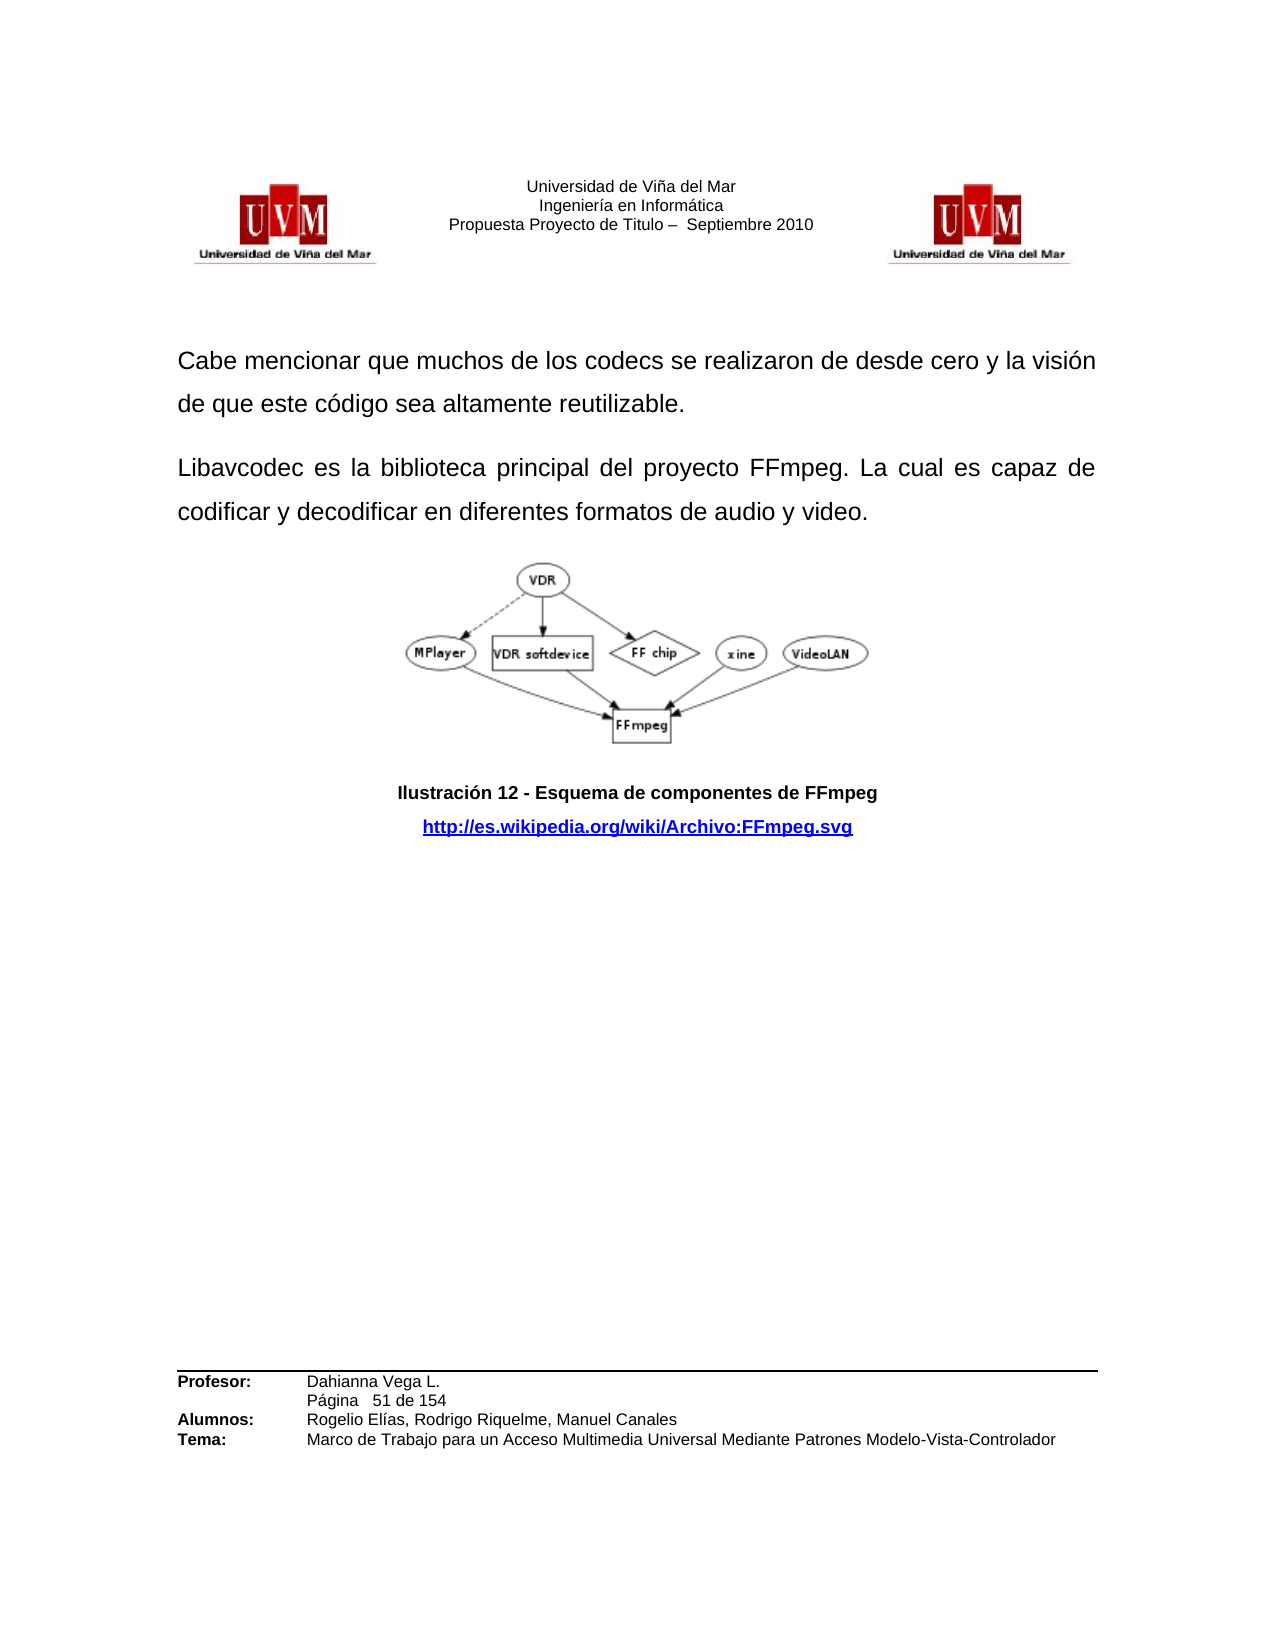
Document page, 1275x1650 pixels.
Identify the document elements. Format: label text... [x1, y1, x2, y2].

picture [871, 176, 1084, 267]
text Ilustración 12 - Esquema de componentes de FFmpeg [177, 782, 1098, 803]
picture [403, 560, 872, 747]
text http://es.wikipedia.org/wiki/Archivo:FFmpeg.svg [177, 816, 1098, 837]
text Cabe mencionar que muchos de los codecs se realizaron de desde cero y la visión de que este código sea altamente reutilizable. [177, 346, 1098, 418]
picture [177, 176, 390, 267]
text Libavcodec es la biblioteca principal del proyecto FFmpeg. La cual es capaz de codificar y decodificar en diferentes formatos de audio y video. [177, 453, 1098, 525]
